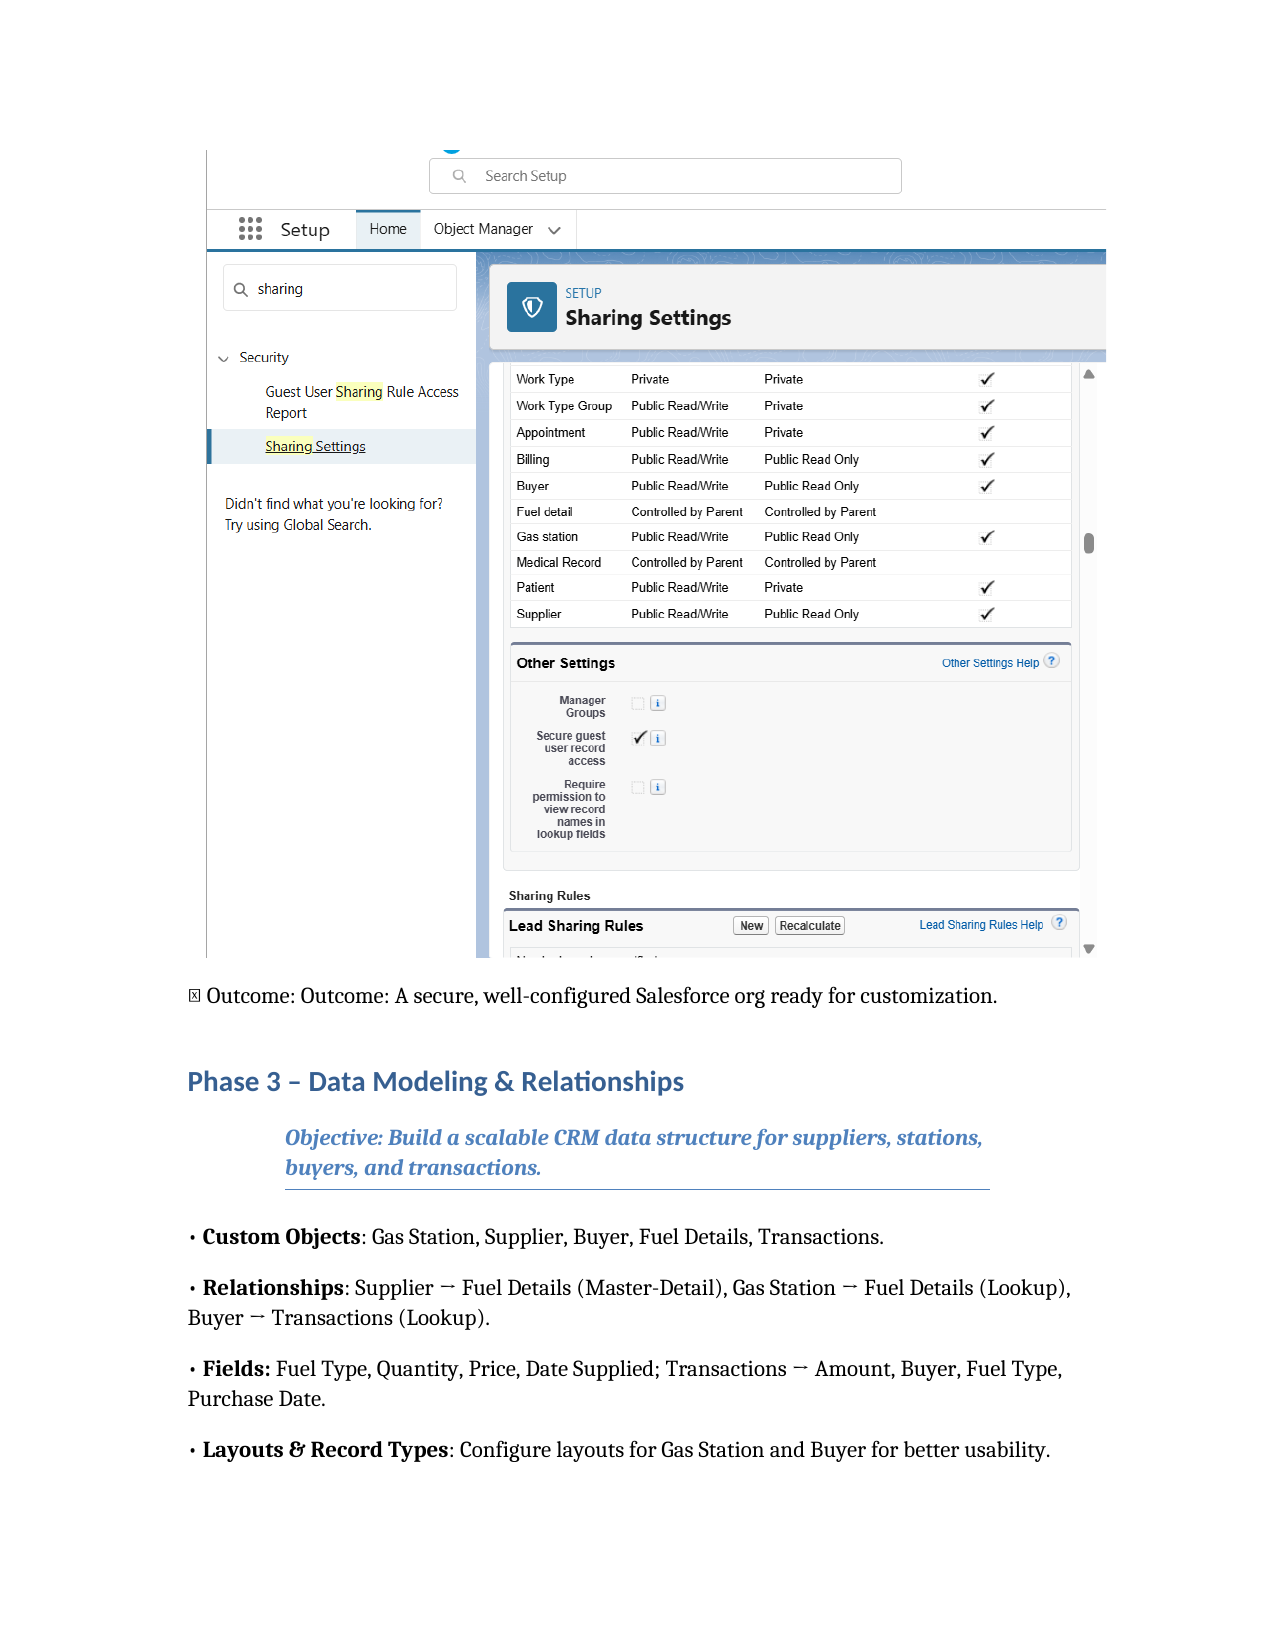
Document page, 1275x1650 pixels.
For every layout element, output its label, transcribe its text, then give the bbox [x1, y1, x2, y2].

subtitle Phase 3 – Data Modeling & Relationships [187, 1063, 1087, 1098]
text • Custom Objects: Gas Station, Supplier, Buyer, Fuel Details, Transactions. [187, 1223, 1087, 1250]
text Objective: Build a scalable CRM data structure for suppliers, stations, buyers, and transactions. [285, 1124, 990, 1189]
text • Relationships: Supplier → Fuel Details (Master-Detail), Gas Station → Fuel Details (Lookup), Buyer → Transactions (Lookup). [187, 1274, 1087, 1331]
text • Layouts & Record Types: Configure layouts for Gas Station and Buyer for better usability. [187, 1437, 1087, 1463]
text • Fields: Fuel Type, Quantity, Price, Date Supplied; Transactions → Amount, Buyer, Fuel Type, Purchase Date. [187, 1356, 1087, 1412]
text ✅ Outcome: Outcome: A secure, well-configured Salesforce org ready for customization. [187, 982, 1087, 1009]
